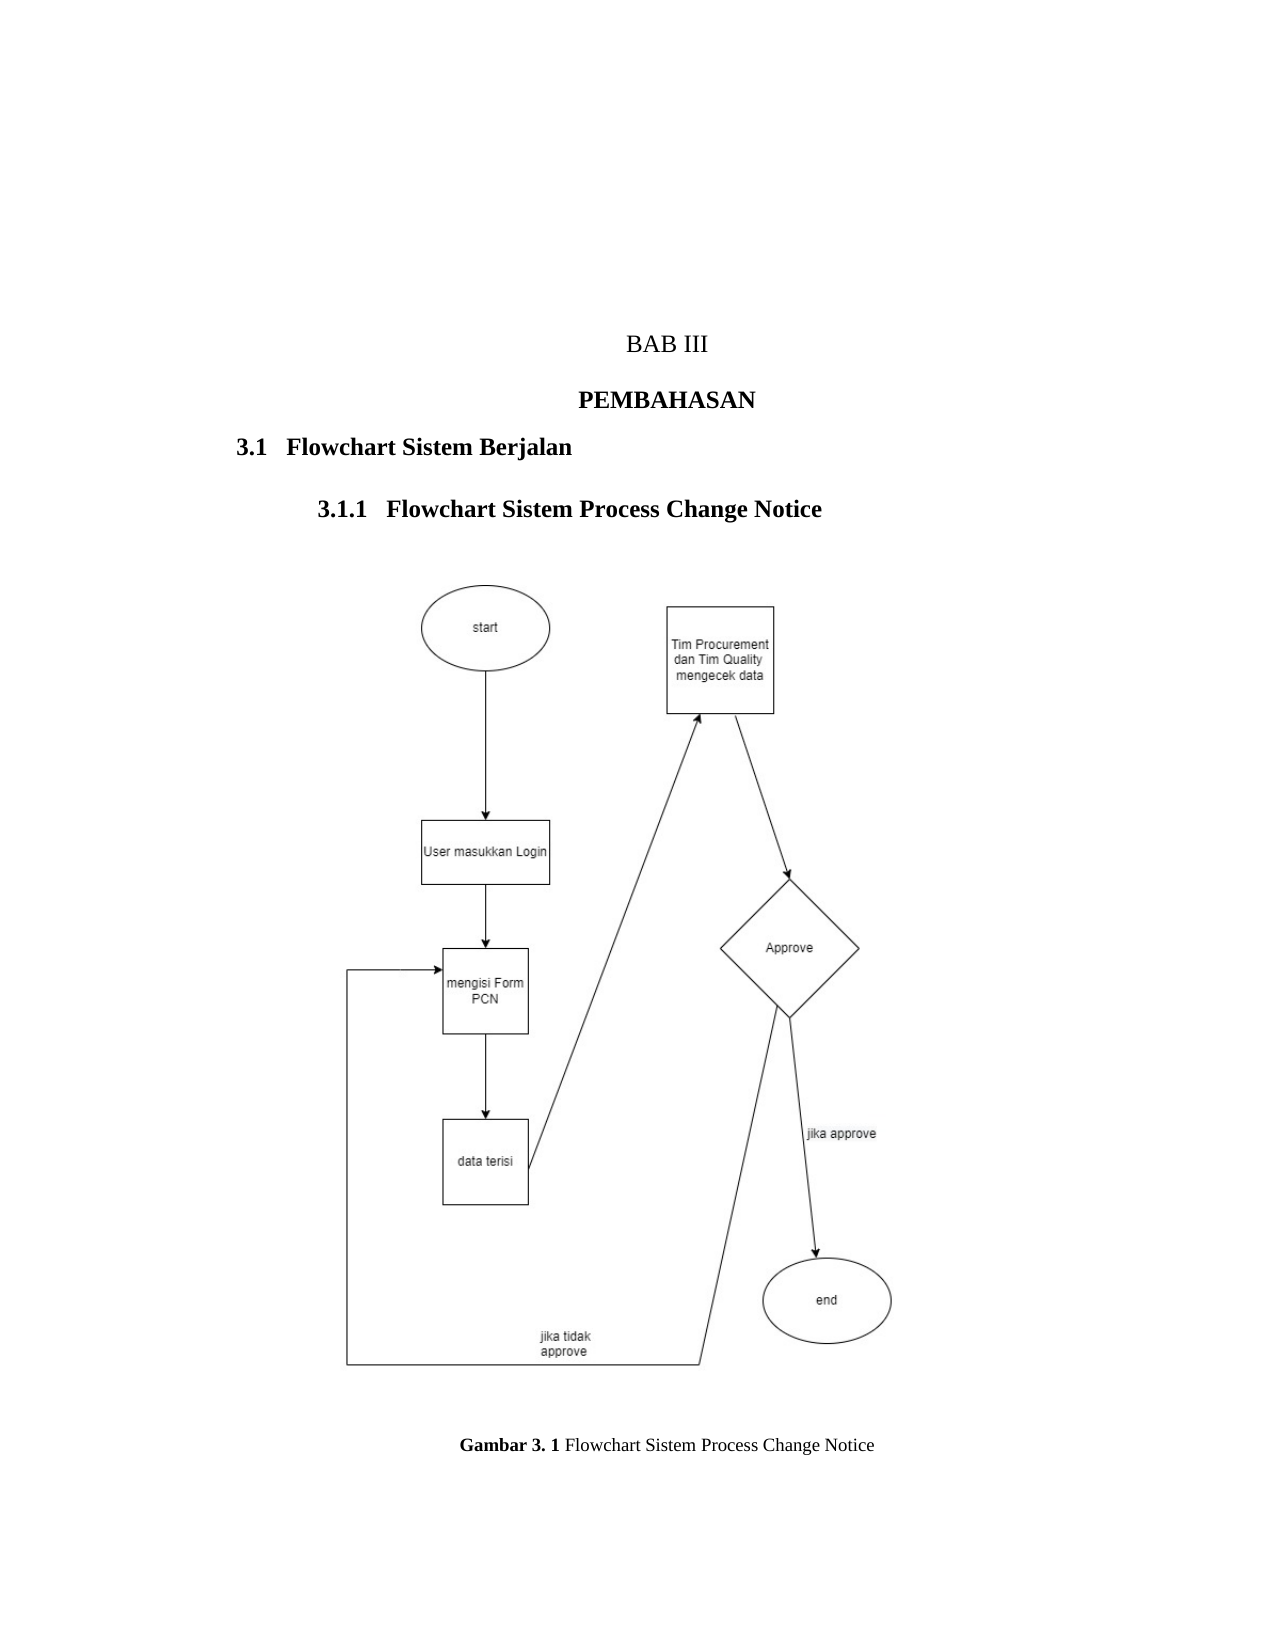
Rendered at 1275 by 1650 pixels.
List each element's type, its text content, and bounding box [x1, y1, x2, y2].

subtitle BAB III [236, 329, 1098, 358]
text Gambar 3. 1 Flowchart Sistem Process Change Notice [236, 1434, 1098, 1455]
subtitle Flowchart Sistem Berjalan [236, 432, 1098, 461]
subtitle 3.1.1 Flowchart Sistem Process Change Notice [311, 494, 1098, 523]
text PEMBAHASAN [236, 385, 1098, 414]
picture [339, 585, 945, 1374]
